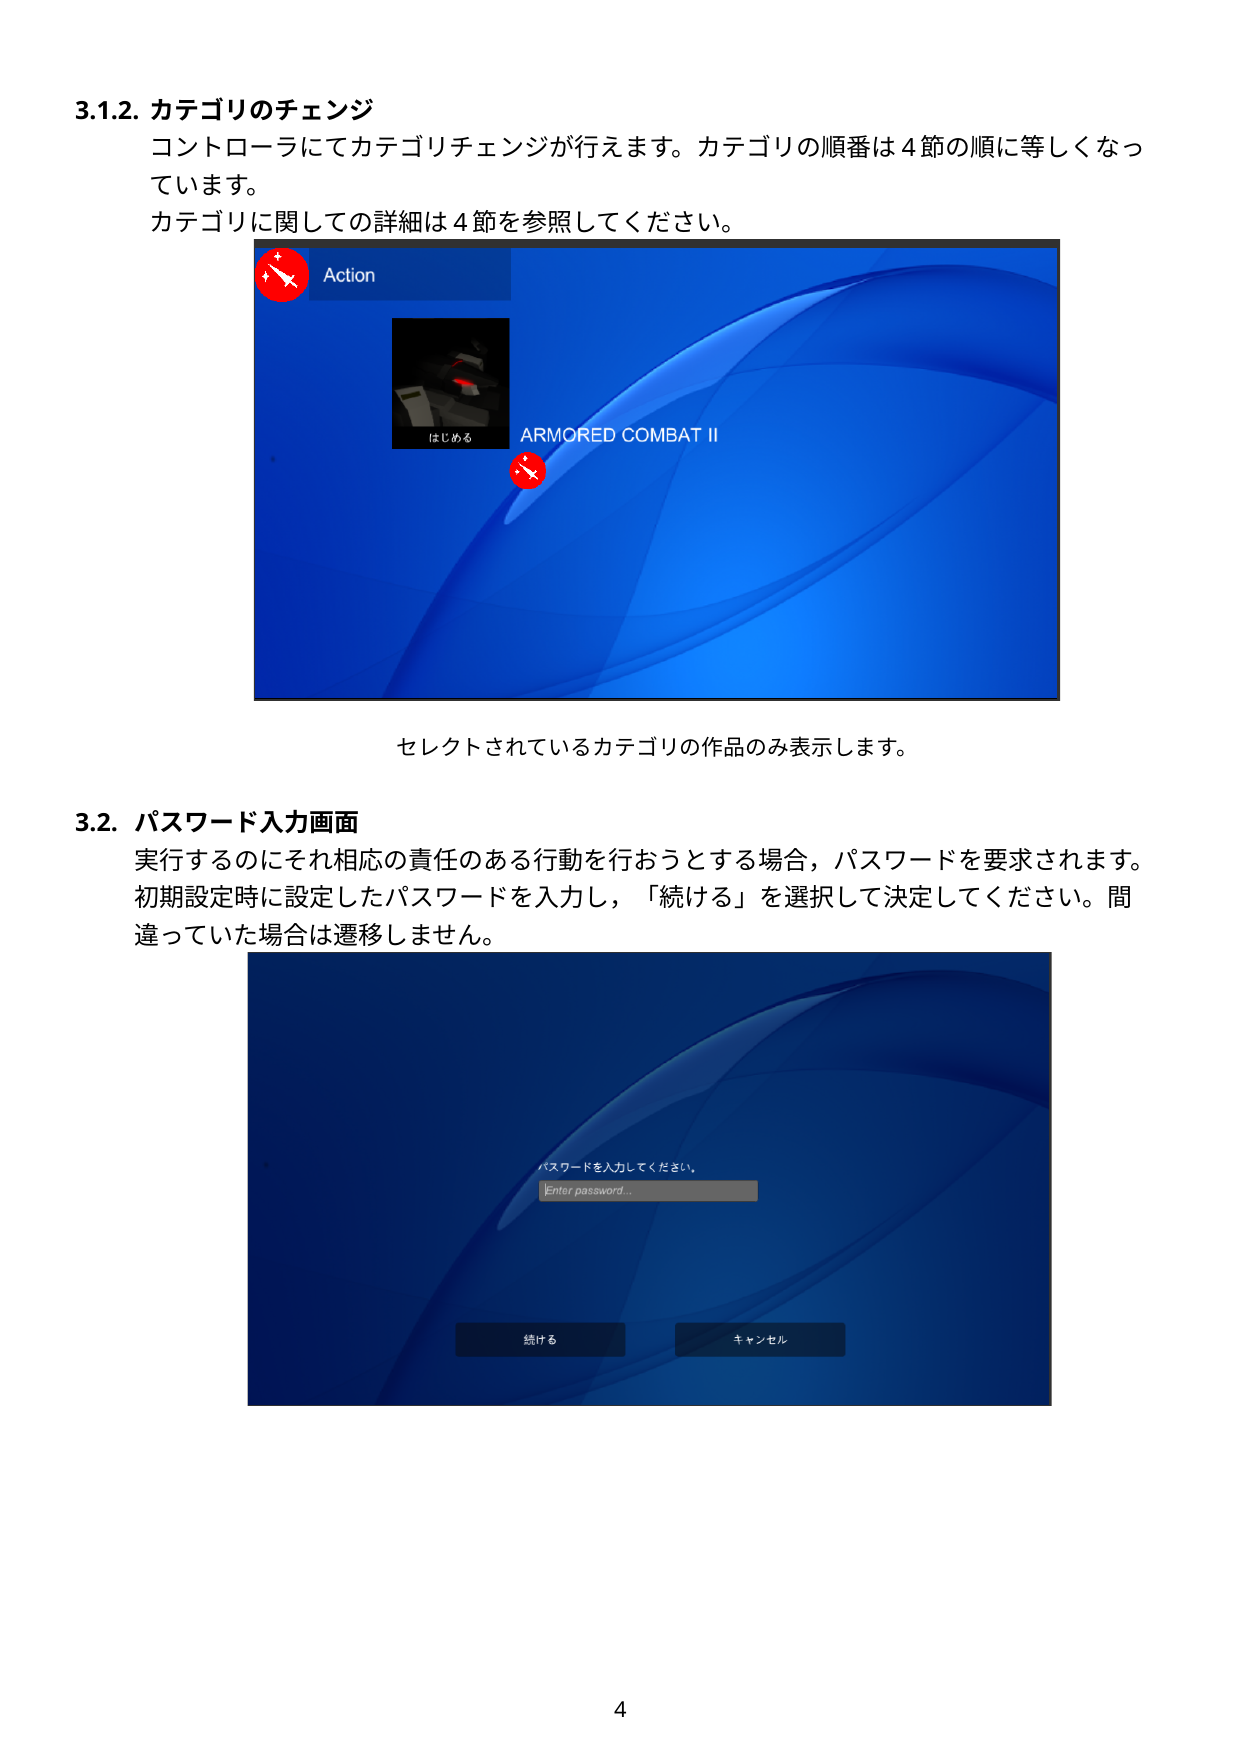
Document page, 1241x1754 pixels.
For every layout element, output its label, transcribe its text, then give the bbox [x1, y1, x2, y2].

list コントローラにてカテゴリチェンジが行えます。カテゴリの順番は4節の順に等しくなっています。 [149, 127, 1165, 202]
list カテゴリに関しての詳細は4節を参照してください。 [149, 202, 1165, 239]
picture [253, 239, 1061, 701]
list 実行するのにそれ相応の責任のある行動を行おうとする場合，パスワードを要求されます。 [134, 839, 1165, 877]
list カテゴリのチェンジ [75, 89, 1165, 127]
list 初期設定時に設定したパスワードを入力し，「続ける」を選択して決定してください。間違っていた場合は遷移しません。 [134, 877, 1165, 952]
list セレクトされているカテゴリの作品のみ表示します。 [149, 727, 1165, 764]
picture [247, 952, 1052, 1406]
list パスワード入力画面 [75, 802, 1165, 839]
